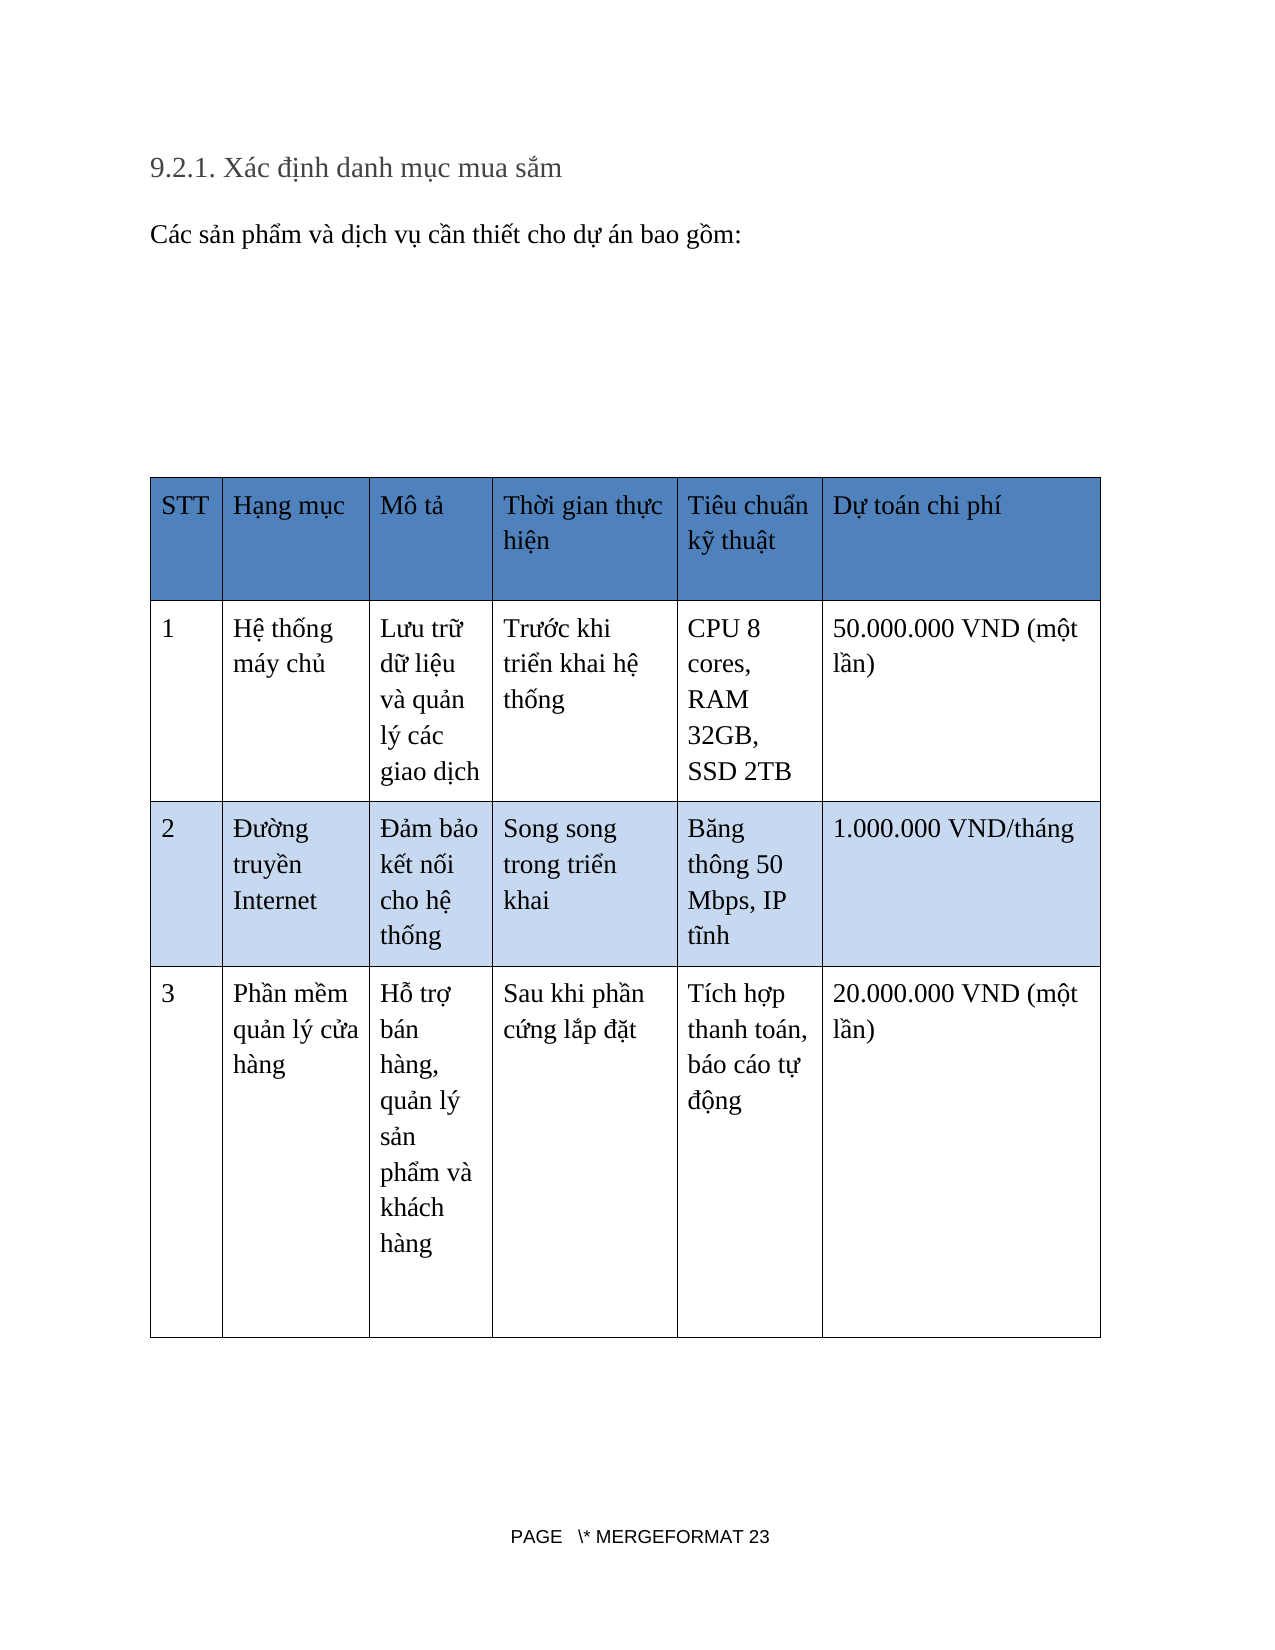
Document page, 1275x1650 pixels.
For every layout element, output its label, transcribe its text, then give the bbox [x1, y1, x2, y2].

table_header Hạng mục [223, 478, 369, 600]
table_cell Đảm bảo kết nối cho hệ thống [370, 802, 492, 966]
table_cell Hỗ trợ bán hàng, quản lý sản phẩm và khách hàng [370, 967, 492, 1337]
table_cell 20.000.000 VND (một lần) [823, 967, 1100, 1337]
table_cell Song song trong triển khai [493, 802, 677, 966]
table_header Thời gian thực hiện [493, 478, 677, 600]
table_cell 1 [151, 601, 222, 801]
table_cell 1.000.000 VND/tháng [823, 802, 1100, 966]
table_header Tiêu chuẩn kỹ thuật [678, 478, 822, 600]
table_cell Tích hợp thanh toán, báo cáo tự động [678, 967, 822, 1337]
table_cell 3 [151, 967, 222, 1337]
table_cell Phần mềm quản lý cửa hàng [223, 967, 369, 1337]
table_cell Hệ thống máy chủ [223, 601, 369, 801]
table_header Dự toán chi phí [823, 478, 1100, 600]
table_cell CPU 8 cores, RAM 32GB, SSD 2TB [678, 601, 822, 801]
table_cell Lưu trữ dữ liệu và quản lý các giao dịch [370, 601, 492, 801]
table_header Mô tả [370, 478, 492, 600]
table_cell 50.000.000 VND (một lần) [823, 601, 1100, 801]
table_cell Trước khi triển khai hệ thống [493, 601, 677, 801]
table_cell Đường truyền Internet [223, 802, 369, 966]
text Các sản phẩm và dịch vụ cần thiết cho dự án bao gồm: [150, 218, 1125, 249]
table_cell 2 [151, 802, 222, 966]
table_cell Băng thông 50 Mbps, IP tĩnh [678, 802, 822, 966]
table_header STT [151, 478, 222, 600]
table_cell Sau khi phần cứng lắp đặt [493, 967, 677, 1337]
subtitle 9.2.1. Xác định danh mục mua sắm [150, 150, 1125, 183]
